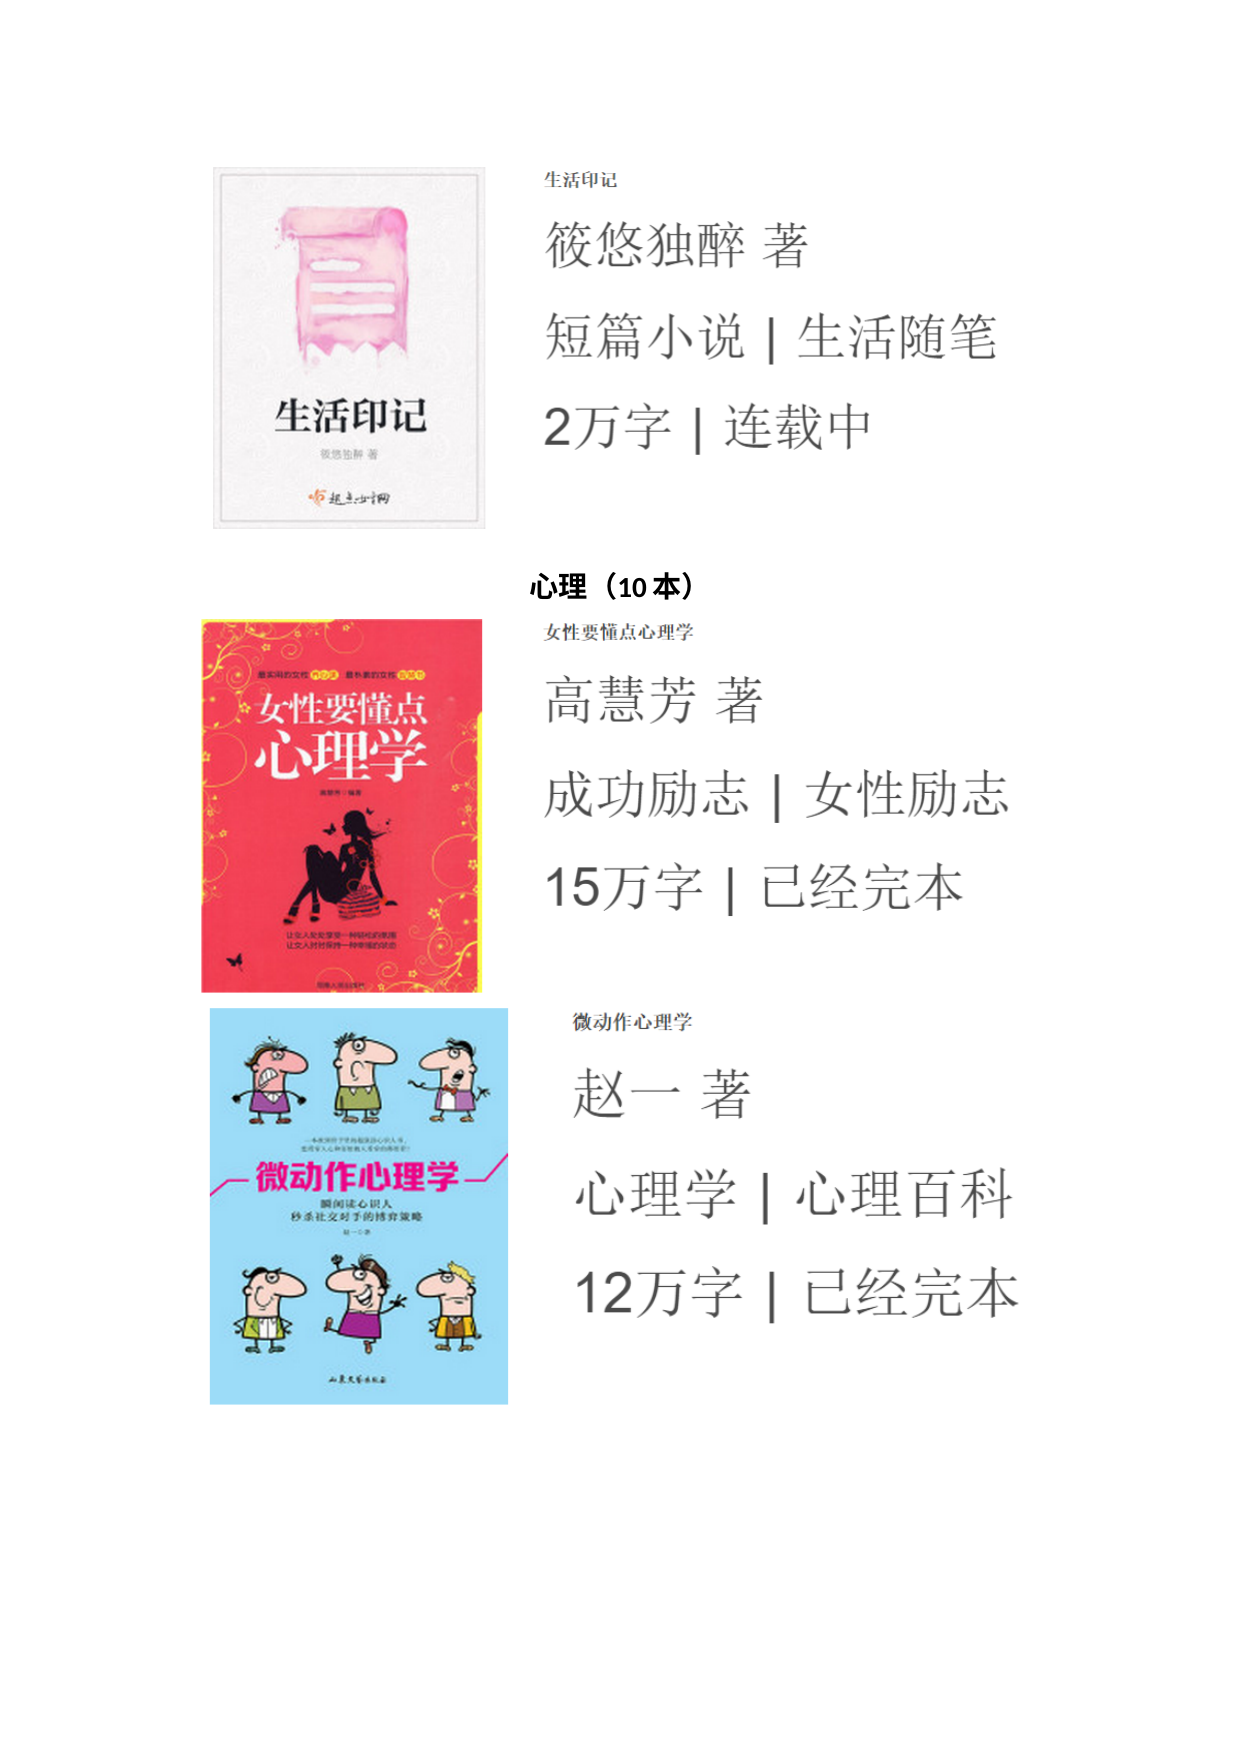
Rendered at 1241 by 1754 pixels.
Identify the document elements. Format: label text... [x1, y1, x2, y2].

picture [187, 162, 1053, 546]
list 心理（10本） [187, 552, 1053, 617]
picture [188, 617, 1053, 1004]
picture [188, 1007, 1053, 1420]
